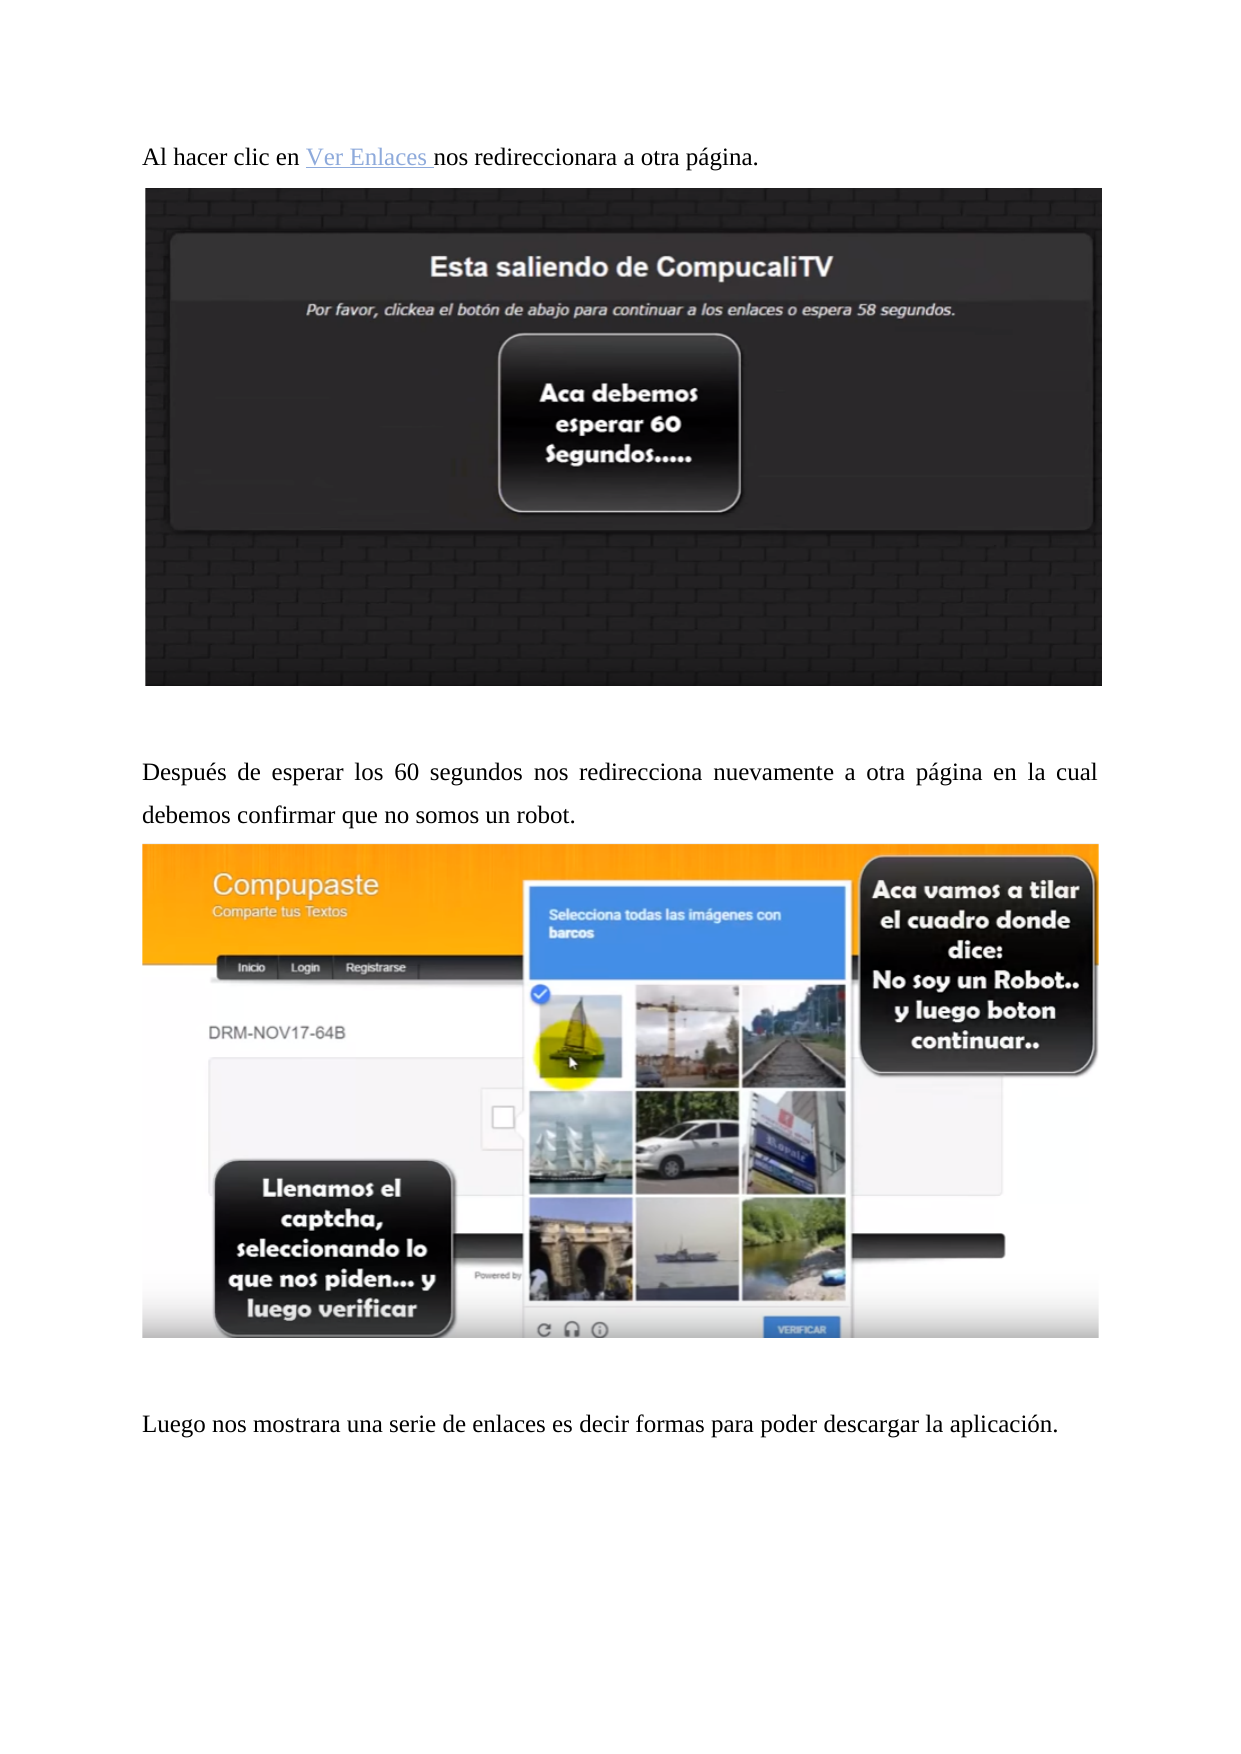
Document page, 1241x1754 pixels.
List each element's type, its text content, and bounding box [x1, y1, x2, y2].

text Luego nos mostrara una serie de enlaces es decir formas para poder descargar la aplicación. [142, 1409, 1098, 1438]
text Al hacer clic en Ver Enlaces nos redireccionara a otra página. [142, 142, 1098, 171]
text Después de esperar los 60 segundos nos redirecciona nuevamente a otra página en la cual debemos confirmar que no somos un robot. [142, 757, 1098, 829]
